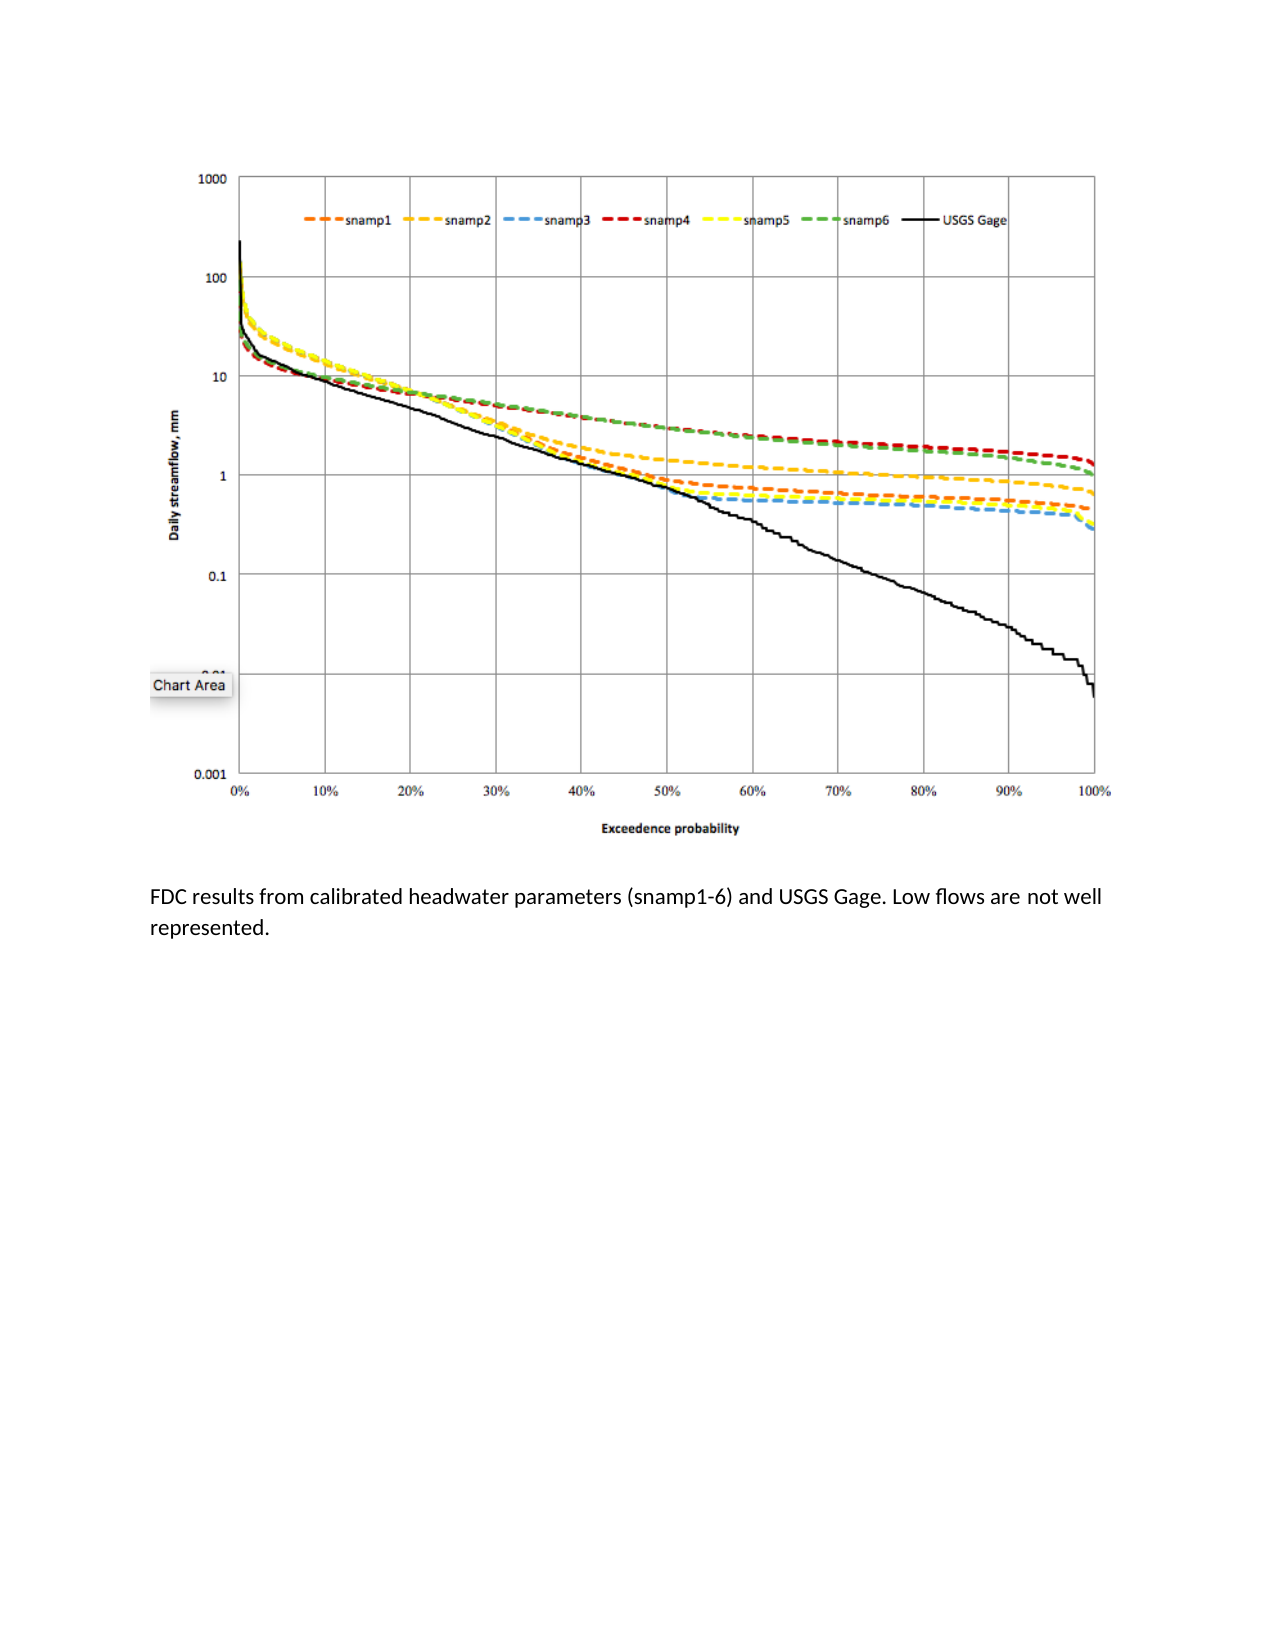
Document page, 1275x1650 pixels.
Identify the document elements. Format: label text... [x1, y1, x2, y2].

picture [150, 150, 1125, 864]
text FDC results from calibrated headwater parameters (snamp1-6) and USGS Gage. Low flows are not well represented. [150, 882, 1125, 941]
